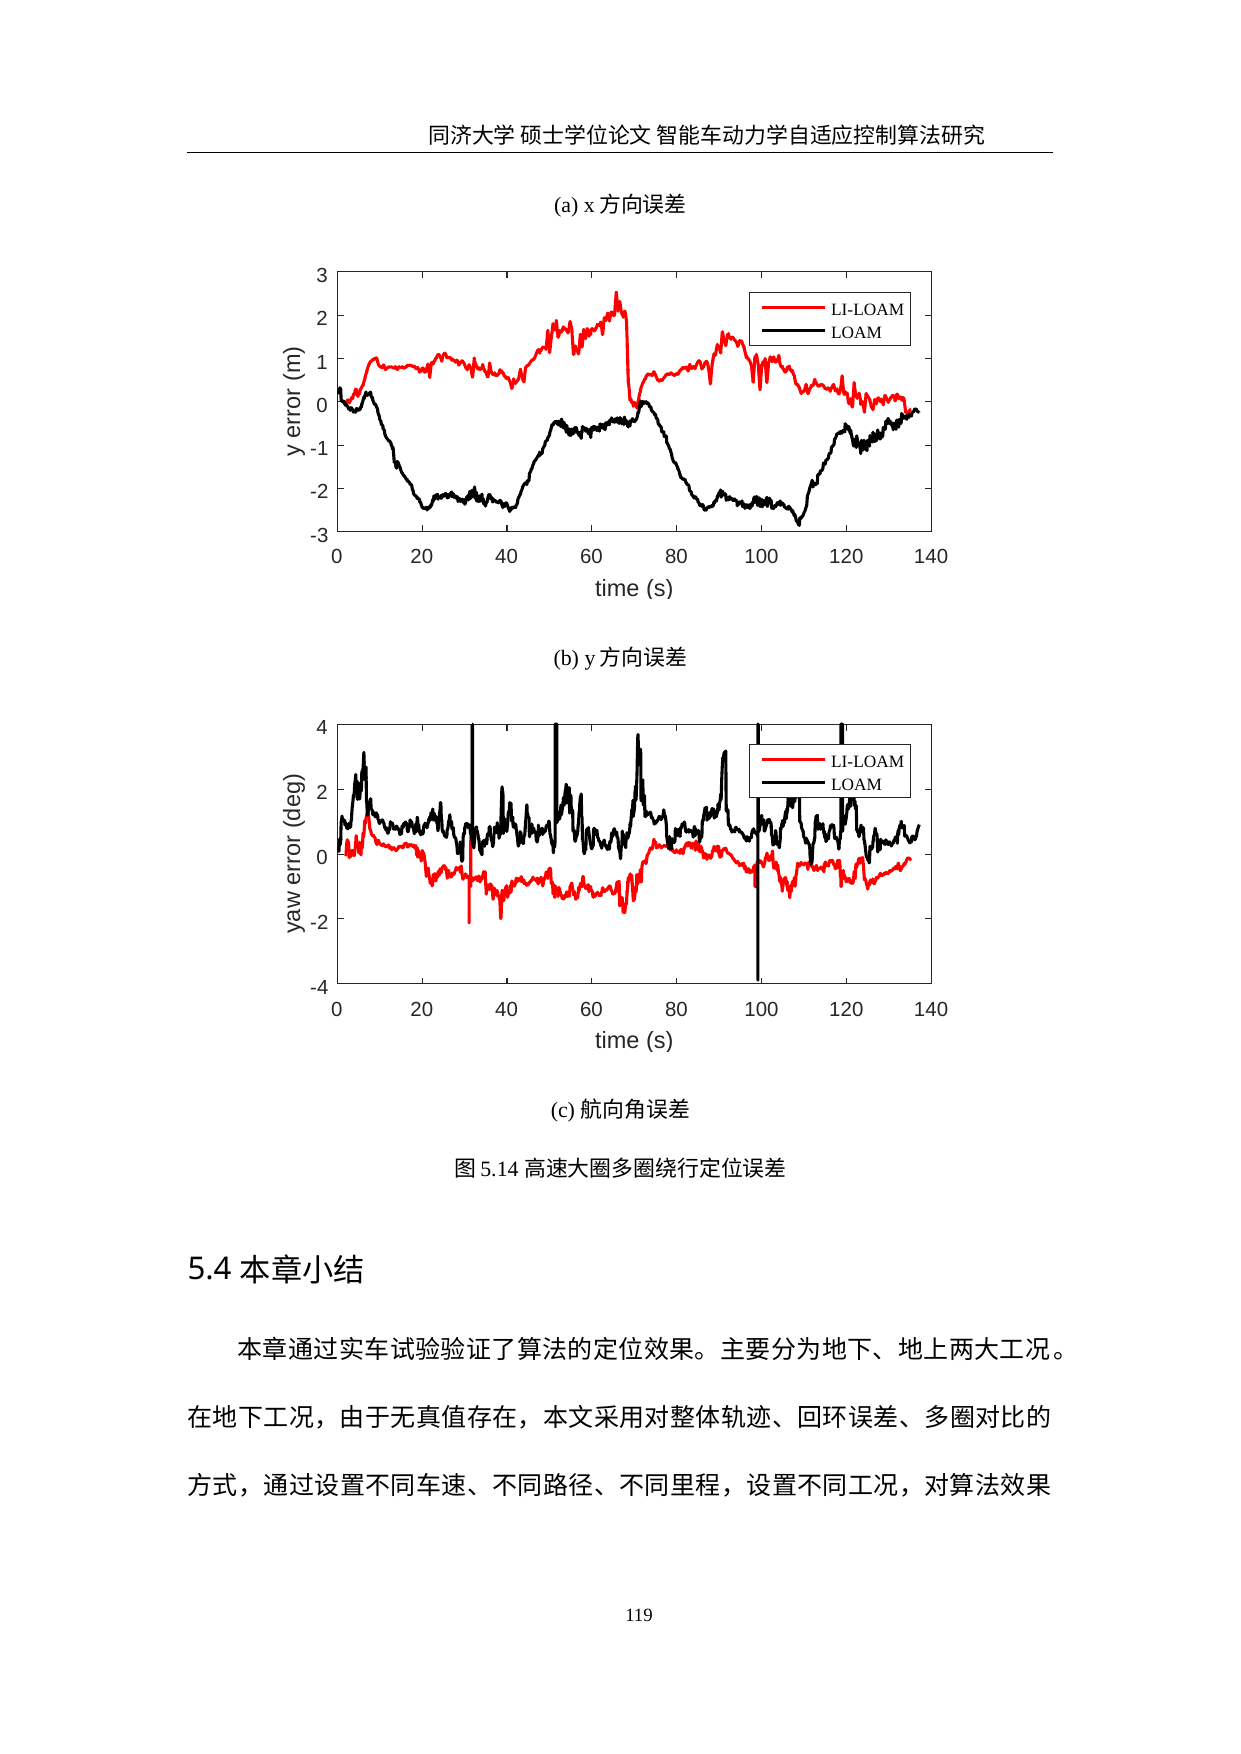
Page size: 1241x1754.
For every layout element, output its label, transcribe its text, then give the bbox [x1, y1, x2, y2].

text (b) y方向误差 [187, 638, 1053, 672]
text 图5.14 高速大圈多圈绕行定位误差 [187, 1150, 1053, 1184]
text (a) x方向误差 [187, 186, 1053, 220]
text (c) 航向角误差 [187, 1091, 1053, 1125]
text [187, 1314, 1053, 1518]
text 5.4 本章小结 [187, 1234, 1053, 1302]
